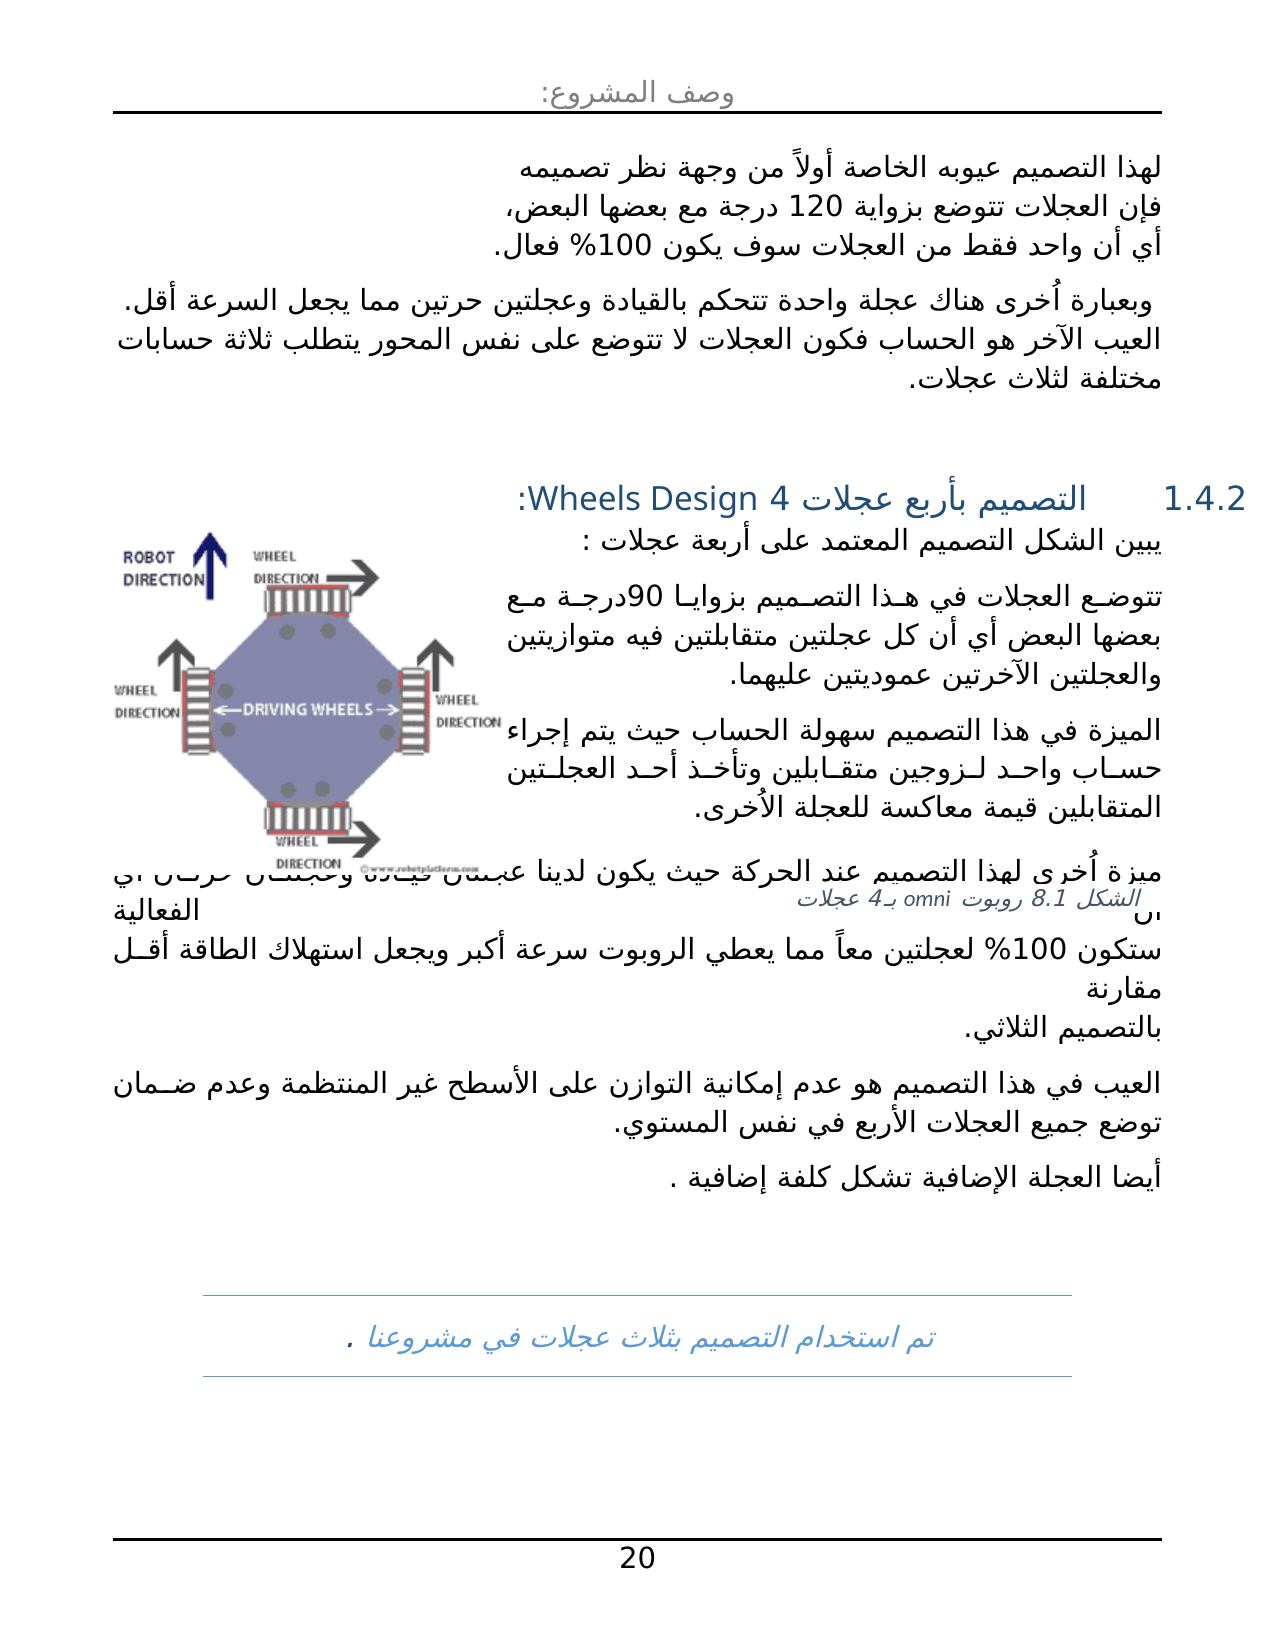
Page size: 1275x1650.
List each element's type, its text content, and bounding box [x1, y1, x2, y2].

text العيب في هذا التصميم هو عدم إمكانية التوازن على الأسطح غير المنتظمة وعدم ضمان توضع جميع العجلات الأربع في نفس المستوي. [112, 1066, 1162, 1139]
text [469, 150, 1162, 262]
subtitle التصميم بأربع عجلات 4 Wheels Design: [112, 475, 1162, 520]
text يبين الشكل التصميم المعتمد على أربعة عجلات : [505, 524, 1162, 558]
text تم استخدام التصميم بثلاث عجلات في مشروعنا . [202, 1296, 1072, 1377]
text وبعبارة اُخرى هناك عجلة واحدة تتحكم بالقيادة وعجلتين حرتين مما يجعل السرعة أقل. العيب الآخر هو الحساب فكون العجلات لا تتوضع على نفس المحور يتطلب ثلاثة حسابات مختلفة لثلاث عجلات. [112, 283, 1162, 395]
text أيضا العجلة الإضافية تشكل كلفة إضافية . [112, 1161, 1162, 1195]
text ميزة اُخرى لهذا التصميم عند الحركة حيث يكون لدينا عجلتان قيادة وعجلتان حرتان أي أن الفعالية ستكون 100% لعجلتين معاً مما يعطي الروبوت سرعة أكبر ويجعل استهلاك الطاقة أقل مقارنة بالتصميم الثلاثي. [112, 855, 1162, 1044]
picture [112, 524, 505, 875]
text الميزة في هذا التصميم سهولة الحساب حيث يتم إجراء حساب واحد لزوجين متقابلين وتأخذ أحد العجلتين المتقابلين قيمة معاكسة للعجلة الاُخرى. [506, 713, 1162, 825]
text تتوضع العجلات في هذا التصميم بزوايا 90درجة مع بعضها البعض أي أن كل عجلتين متقابلتين فيه متوازيتين والعجلتين الآخرتين عموديتين عليهما. [506, 579, 1162, 691]
